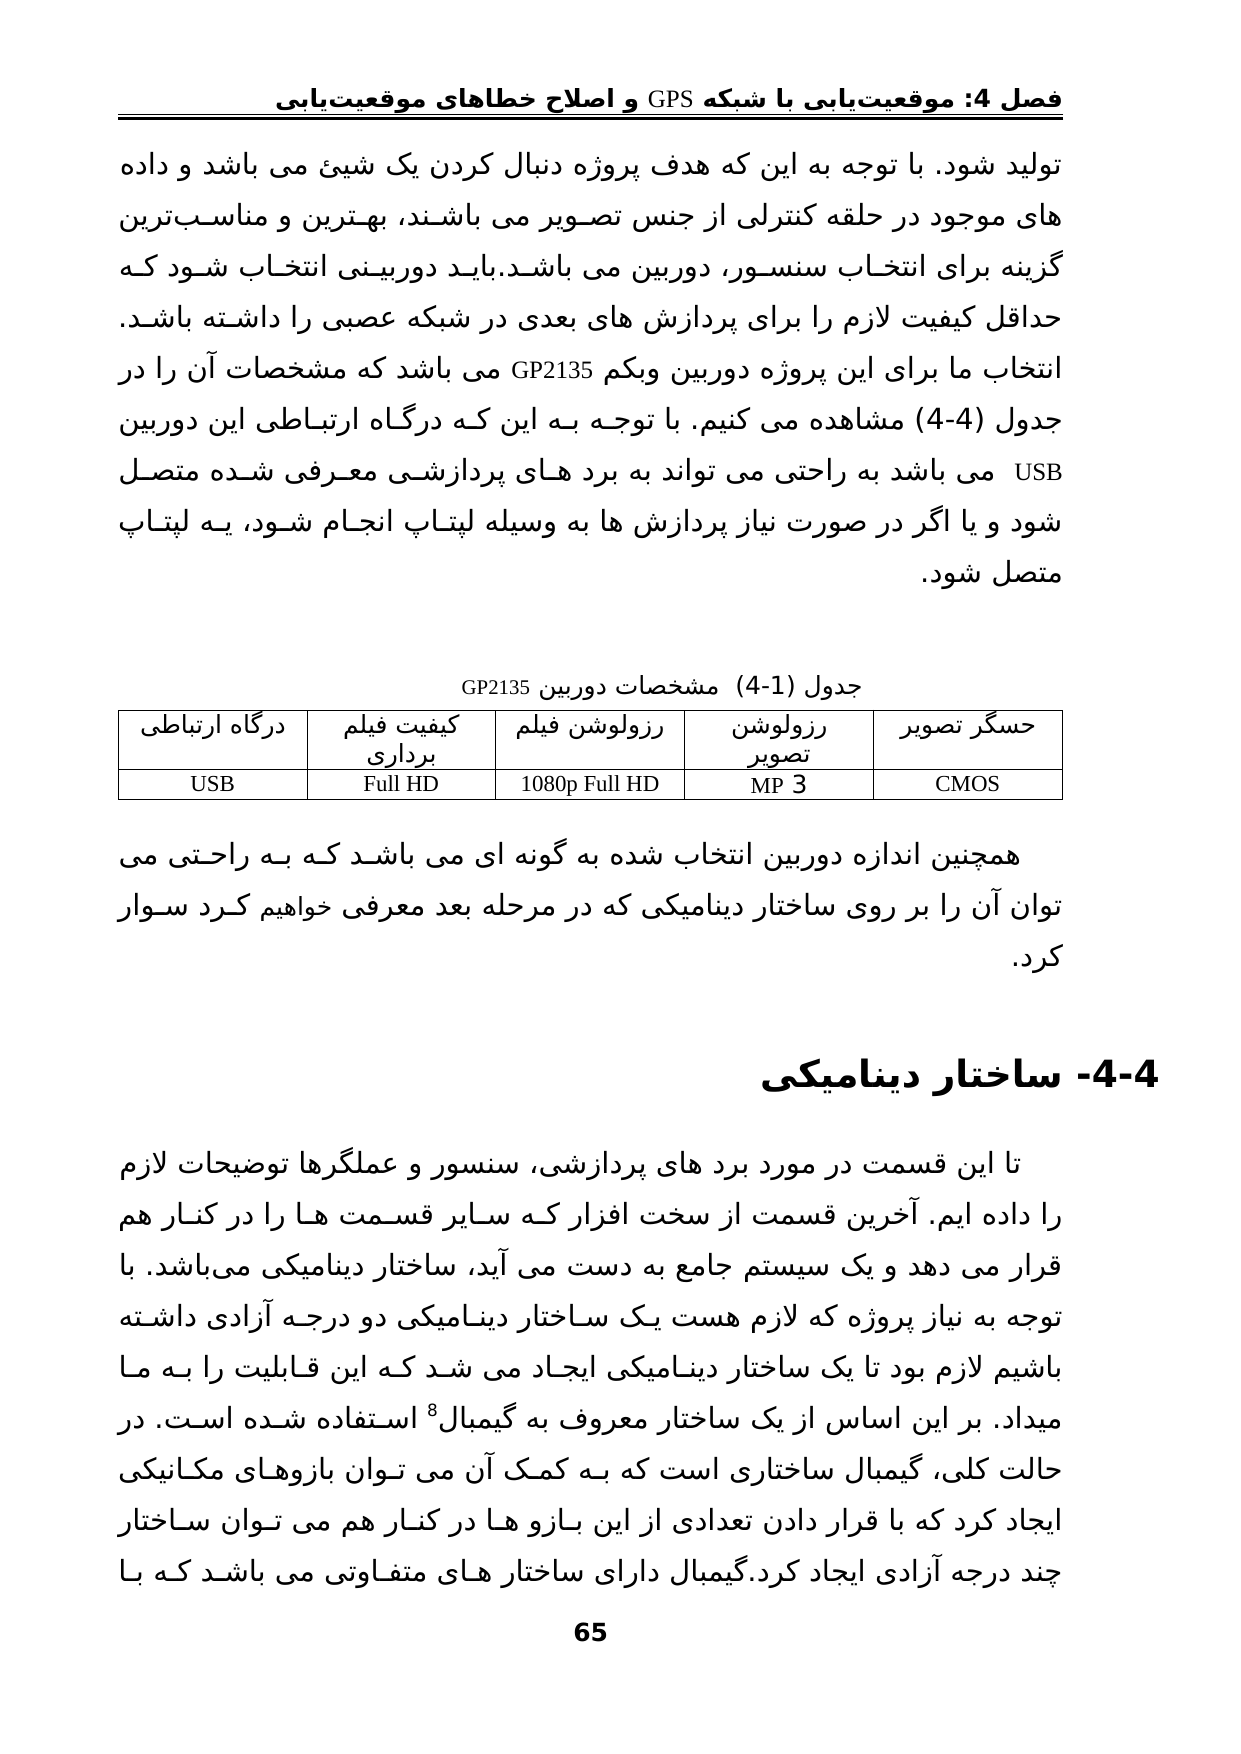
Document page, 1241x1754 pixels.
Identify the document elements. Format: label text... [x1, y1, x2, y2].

text مشخصات دوربین GP2135 [118, 674, 1063, 699]
table_cell 3 MP [685, 770, 873, 799]
table_header کیفیت فیلم برداری [308, 711, 495, 769]
table_header حسگر تصویر [874, 711, 1062, 769]
table_cell CMOS [874, 770, 1062, 799]
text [118, 148, 1063, 589]
table_header رزولوشن فیلم [496, 711, 684, 769]
text ساختار دینامیکی [118, 1053, 1063, 1097]
table_header درگاه ارتباطی [119, 711, 307, 769]
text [118, 1147, 1063, 1588]
table_cell USB [119, 770, 307, 799]
table_cell Full HD [308, 770, 495, 799]
table_header رزولوشن تصویر [685, 711, 873, 769]
table_cell 1080p Full HD [496, 770, 684, 799]
text همچنین اندازه دوربین انتخاب شده به گونه ای می باشد که به راحتی می توان آن را بر روی ساختار دینامیکی که در مرحله بعد معرفی خواهیم کرد سوار کرد. [118, 838, 1063, 973]
